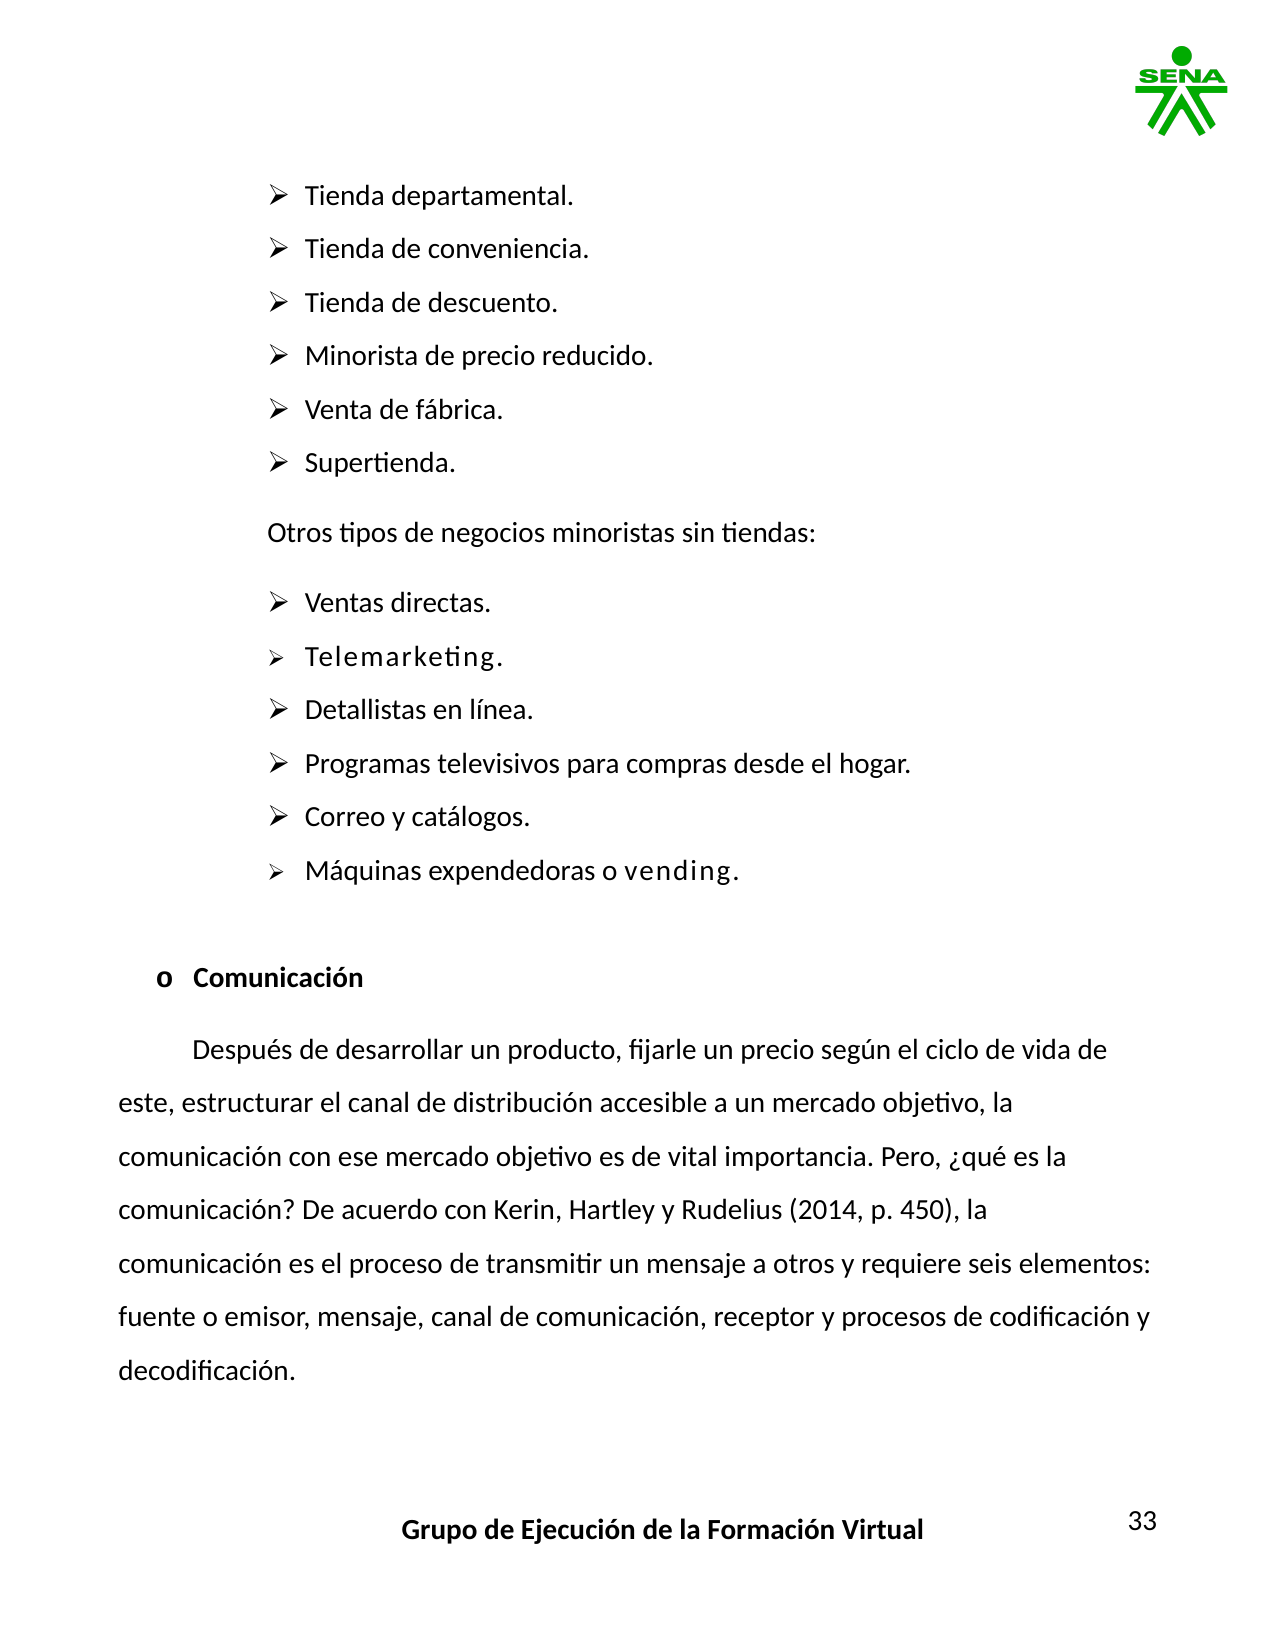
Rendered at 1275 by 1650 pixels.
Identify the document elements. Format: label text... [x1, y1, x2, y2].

list Telemarketing. [267, 638, 1157, 674]
picture [1135, 46, 1228, 136]
list Supertienda. [267, 444, 1157, 480]
list Detallistas en línea. [267, 691, 1157, 727]
text Después de desarrollar un producto, fijarle un precio según el ciclo de vida de este, estructurar el canal de distribución accesible a un mercado objetivo, la comunicación con ese mercado objetivo es de vital importancia. Pero, ¿qué es la comunicación? De acuerdo con Kerin, Hartley y Rudelius (2014, p. 450), la comunicación es el proceso de transmitir un mensaje a otros y requiere seis elementos: fuente o emisor, mensaje, canal de comunicación, receptor y procesos de codificación y decodificación. [118, 1031, 1157, 1387]
list Programas televisivos para compras desde el hogar. [267, 745, 1157, 781]
list Correo y catálogos. [267, 798, 1157, 834]
list Minorista de precio reducido. [267, 337, 1157, 373]
list Venta de fábrica. [267, 391, 1157, 427]
list Tienda departamental. [267, 177, 1157, 213]
list Ventas directas. [267, 584, 1157, 620]
text Otros tipos de negocios minoristas sin tiendas: [267, 514, 1157, 550]
list Tienda de descuento. [267, 284, 1157, 320]
list Tienda de conveniencia. [267, 231, 1157, 266]
list Comunicación [156, 959, 1157, 996]
list Máquinas expendedoras o vending. [267, 852, 1157, 941]
